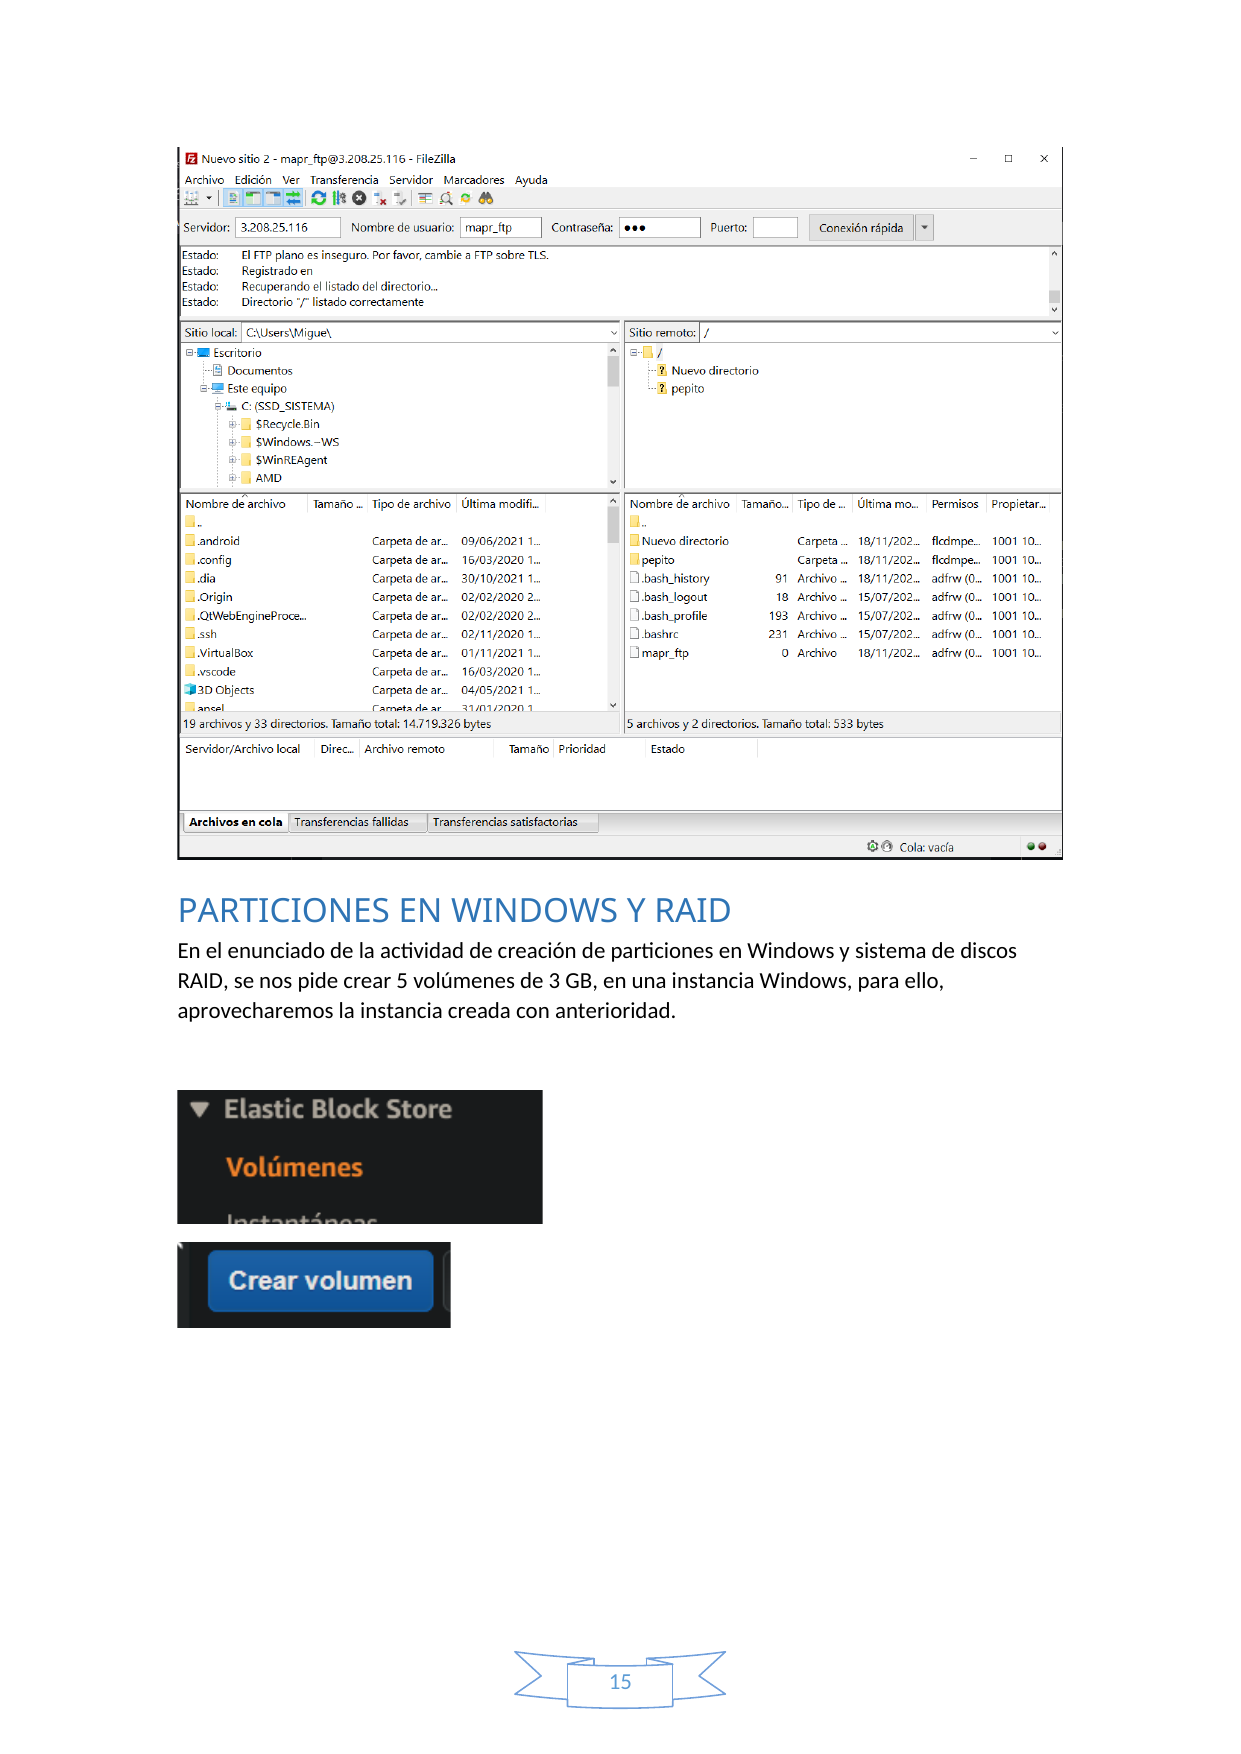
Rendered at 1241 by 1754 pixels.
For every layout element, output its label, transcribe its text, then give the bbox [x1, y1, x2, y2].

picture [177, 1090, 543, 1224]
picture [177, 147, 1063, 860]
picture [177, 1242, 451, 1328]
subtitle PARTICIONES EN WINDOWS Y RAID [177, 887, 1063, 933]
text En el enunciado de la actividad de creación de particiones en Windows y sistema de discos RAID, se nos pide crear 5 volúmenes de 3 GB, en una instancia Windows, para ello, aprovecharemos la instancia creada con anterioridad. [177, 936, 1063, 1024]
